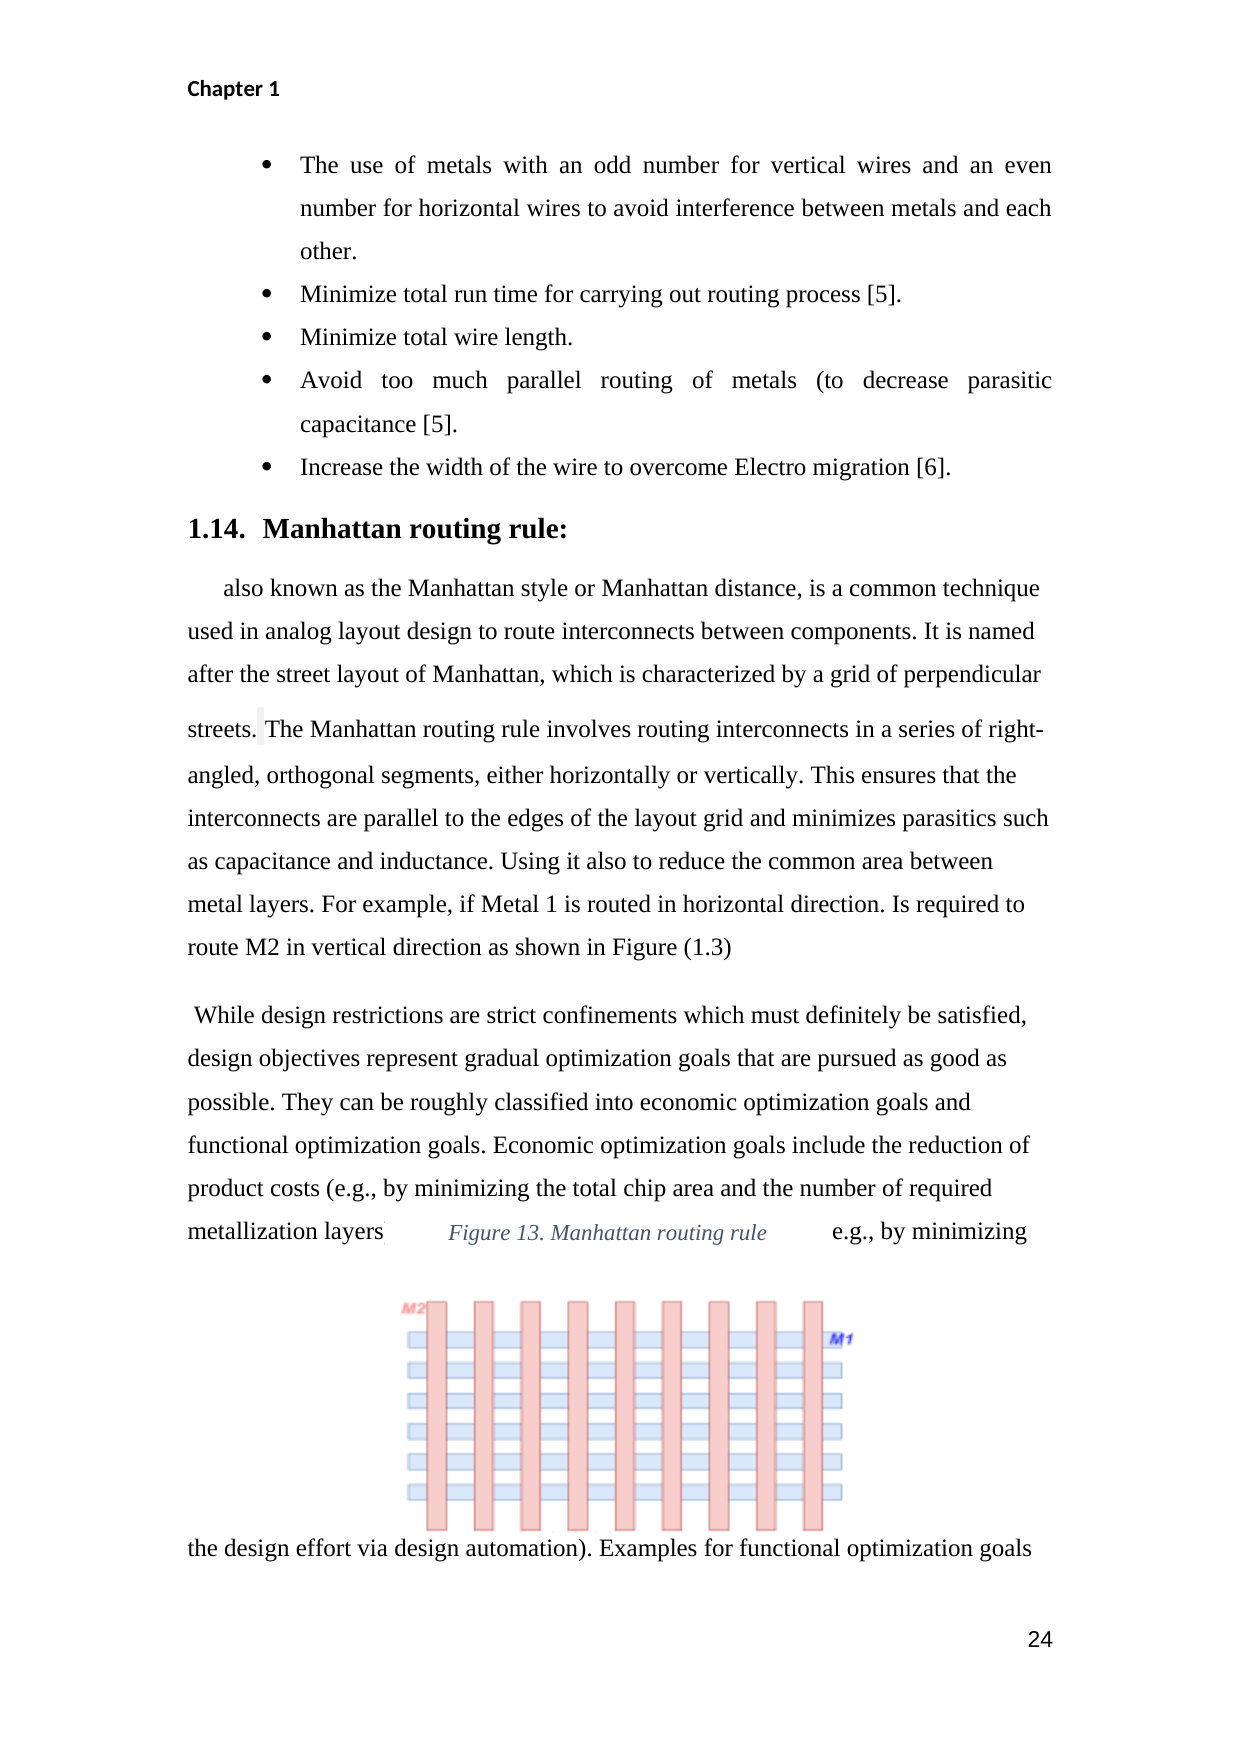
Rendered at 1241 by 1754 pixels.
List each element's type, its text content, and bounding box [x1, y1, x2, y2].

list Minimize total wire length. [262, 322, 1053, 351]
picture [372, 1283, 863, 1533]
subtitle Manhattan routing rule: [187, 512, 1053, 545]
text also known as the Manhattan style or Manhattan distance, is a common technique used in analog layout design to route interconnects between components. It is named after the street layout of Manhattan, which is characterized by a grid of perpendicular streets. The Manhattan routing rule involves routing interconnects in a series of right-angled, orthogonal segments, either horizontally or vertically. This ensures that the interconnects are parallel to the edges of the layout grid and minimizes parasitics such as capacitance and inductance. Using it also to reduce the common area between metal layers. For example, if Metal 1 is routed in horizontal direction. Is required to route M2 in vertical direction as shown in Figure (1.3) [187, 573, 1053, 961]
list Avoid too much parallel routing of metals (to decrease parasitic capacitance [5]. [262, 366, 1053, 437]
list Minimize total run time for carrying out routing process [5]. [262, 279, 1053, 308]
list The use of metals with an odd number for vertical wires and an even number for horizontal wires to avoid interference between metals and each other. [262, 150, 1053, 265]
list Increase the width of the wire to overcome Electro migration [6]. [262, 452, 1053, 481]
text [187, 1000, 1053, 1561]
